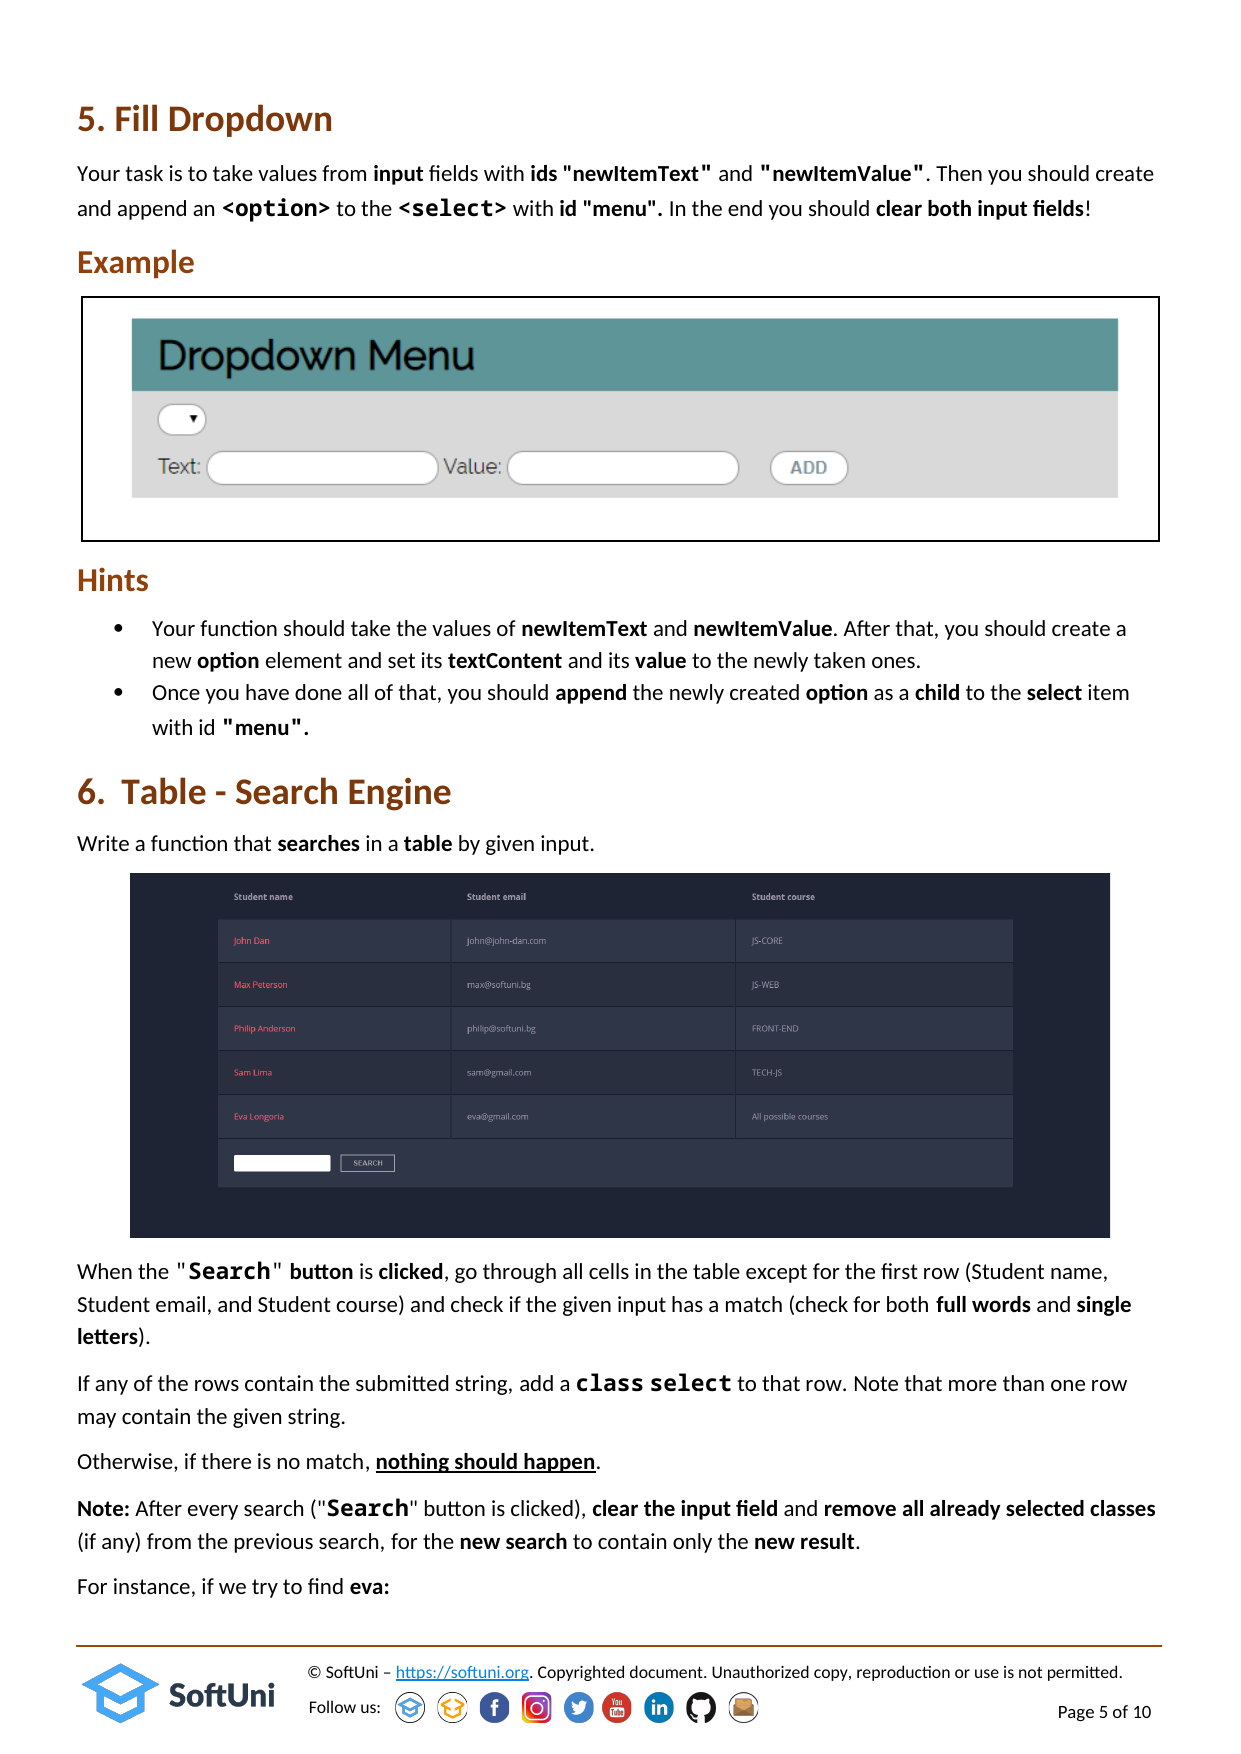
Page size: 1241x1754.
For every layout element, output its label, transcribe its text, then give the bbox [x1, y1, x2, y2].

picture [665, 1714, 674, 1723]
picture [658, 1705, 667, 1714]
text For instance, if we try to find eva: [77, 1572, 1163, 1600]
picture [437, 1692, 468, 1723]
text Оtherwise, if there is no match, nothing should happen. [77, 1447, 1163, 1475]
text If any of the rows contain the submitted string, add a class select to that row. Note that more than one row may contain the given string. [77, 1367, 1163, 1430]
subtitle Table - Search Engine [77, 768, 1163, 813]
picture [644, 1692, 653, 1701]
subtitle Example [77, 241, 1163, 282]
text When the "Search" button is clicked, go through all cells in the table except for the first row (Student name, Student email, and Student course) and check if the given input has a match (check for both full words and single letters). [77, 1255, 1163, 1350]
picture [130, 873, 1110, 1238]
picture [602, 1692, 632, 1723]
picture [479, 1692, 510, 1723]
subtitle Hints [77, 559, 1163, 599]
picture [83, 298, 1158, 540]
picture [686, 1692, 716, 1723]
list Once you have done all of that, you should append the newly created option as a child to the select item with id "menu". [114, 678, 1163, 742]
picture [644, 1714, 653, 1723]
text Your task is to take values from input fields with ids "newItemText" and "newItemValue". Then you should create and append an <option> to the <select> with id "menu". In the end you should clear both input fields! [77, 156, 1163, 224]
picture [564, 1692, 594, 1723]
text Write a function that searches in a table by given input. [77, 829, 1163, 857]
picture [728, 1692, 759, 1723]
text Note: After every search ("Search" button is clicked), clear the input field and remove all already selected classes (if any) from the previous search, for the new search to contain only the new result. [77, 1492, 1163, 1555]
list Your function should take the values of newItemText and newItemValue. After that, you should create a new option element and set its textContent and its value to the newly taken ones. [114, 614, 1163, 674]
picture [665, 1692, 674, 1701]
picture [522, 1692, 552, 1723]
picture [395, 1692, 425, 1723]
subtitle Fill Dropdown [77, 95, 1163, 141]
picture [75, 1658, 281, 1729]
